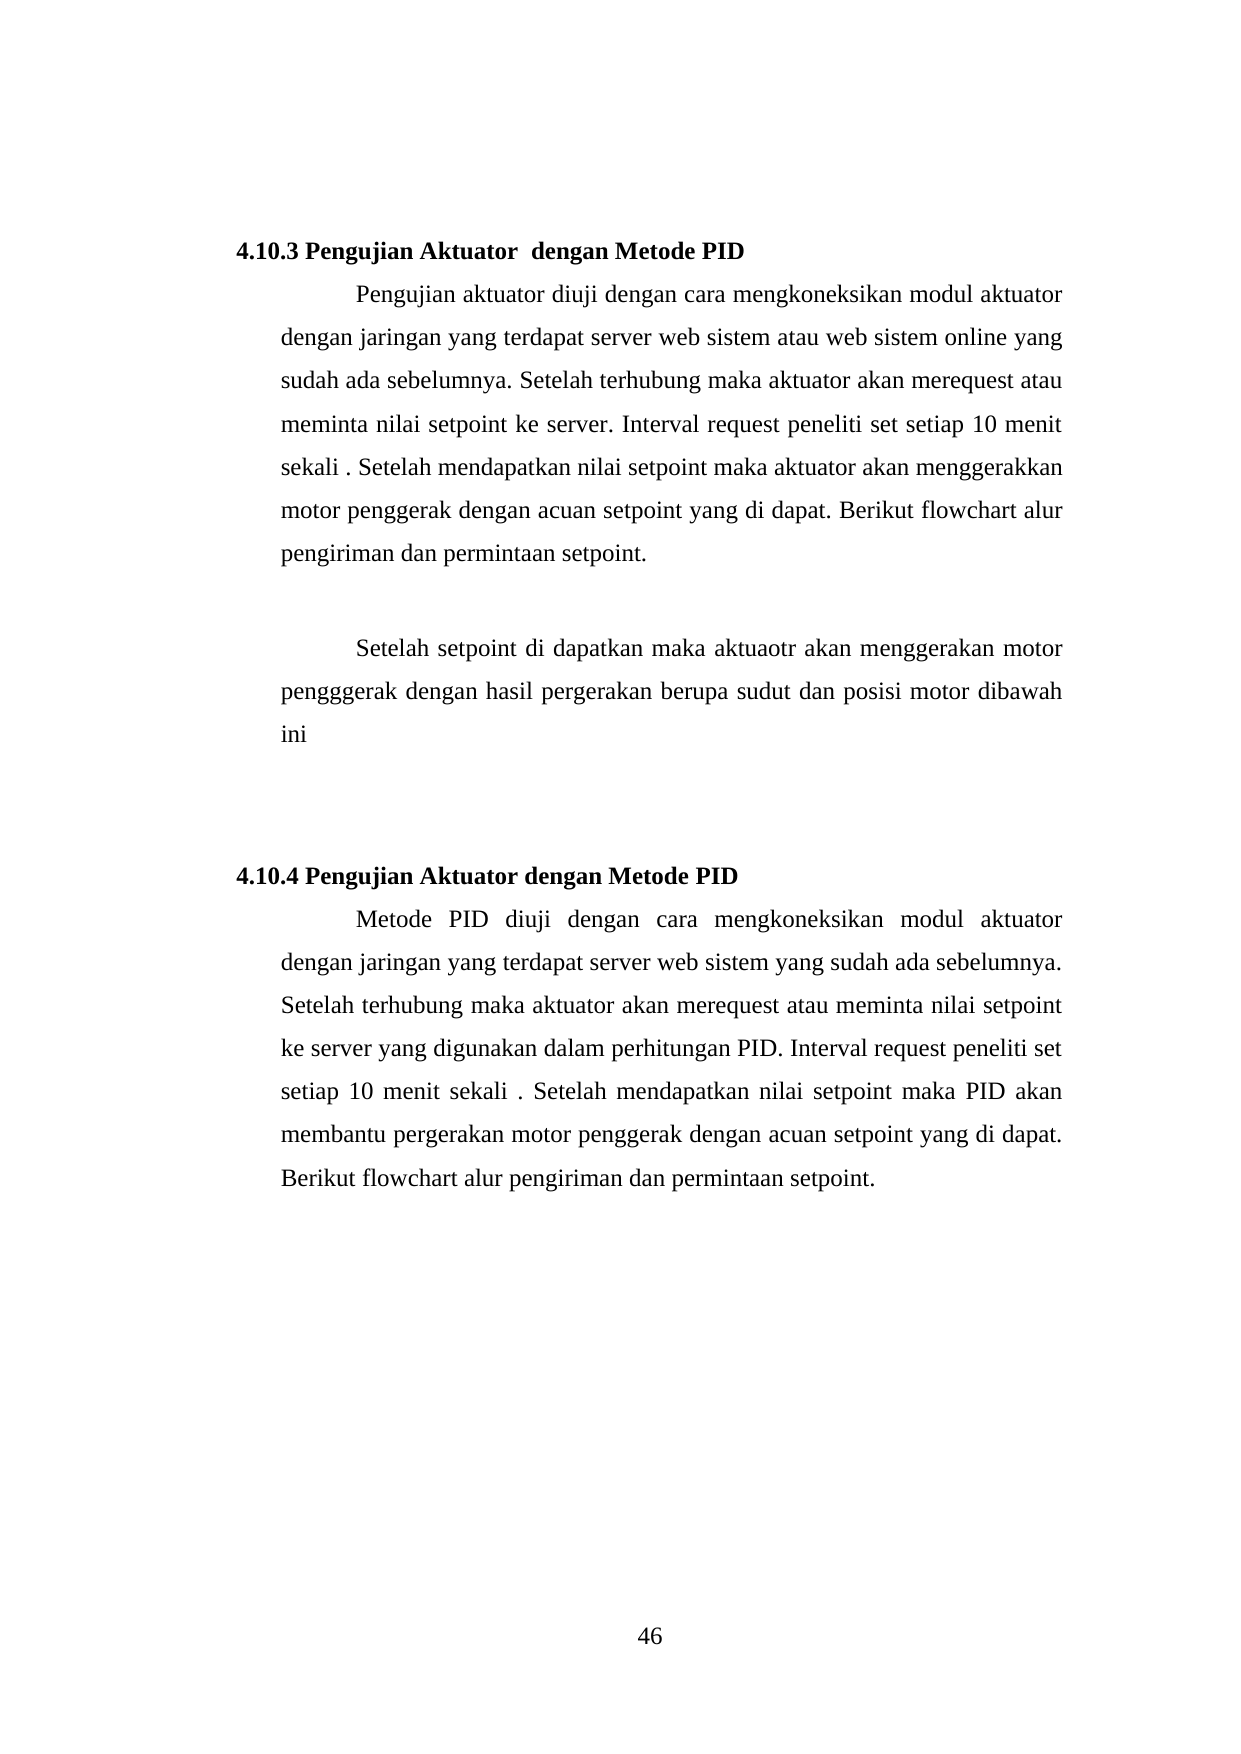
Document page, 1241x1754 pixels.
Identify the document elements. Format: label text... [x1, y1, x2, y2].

text web sistem [281, 904, 1063, 1191]
text maka aktuaotrposisi motor [281, 633, 1063, 748]
subtitle Pengujian Aktuator dengan Metode PID [236, 236, 1063, 265]
text Pengujian aktuatorweb sistem atau web sistem onlineaktuator akan menggerakkan [281, 279, 1063, 567]
subtitle Pengujian Aktuator dengan Metode PID [236, 861, 1063, 889]
